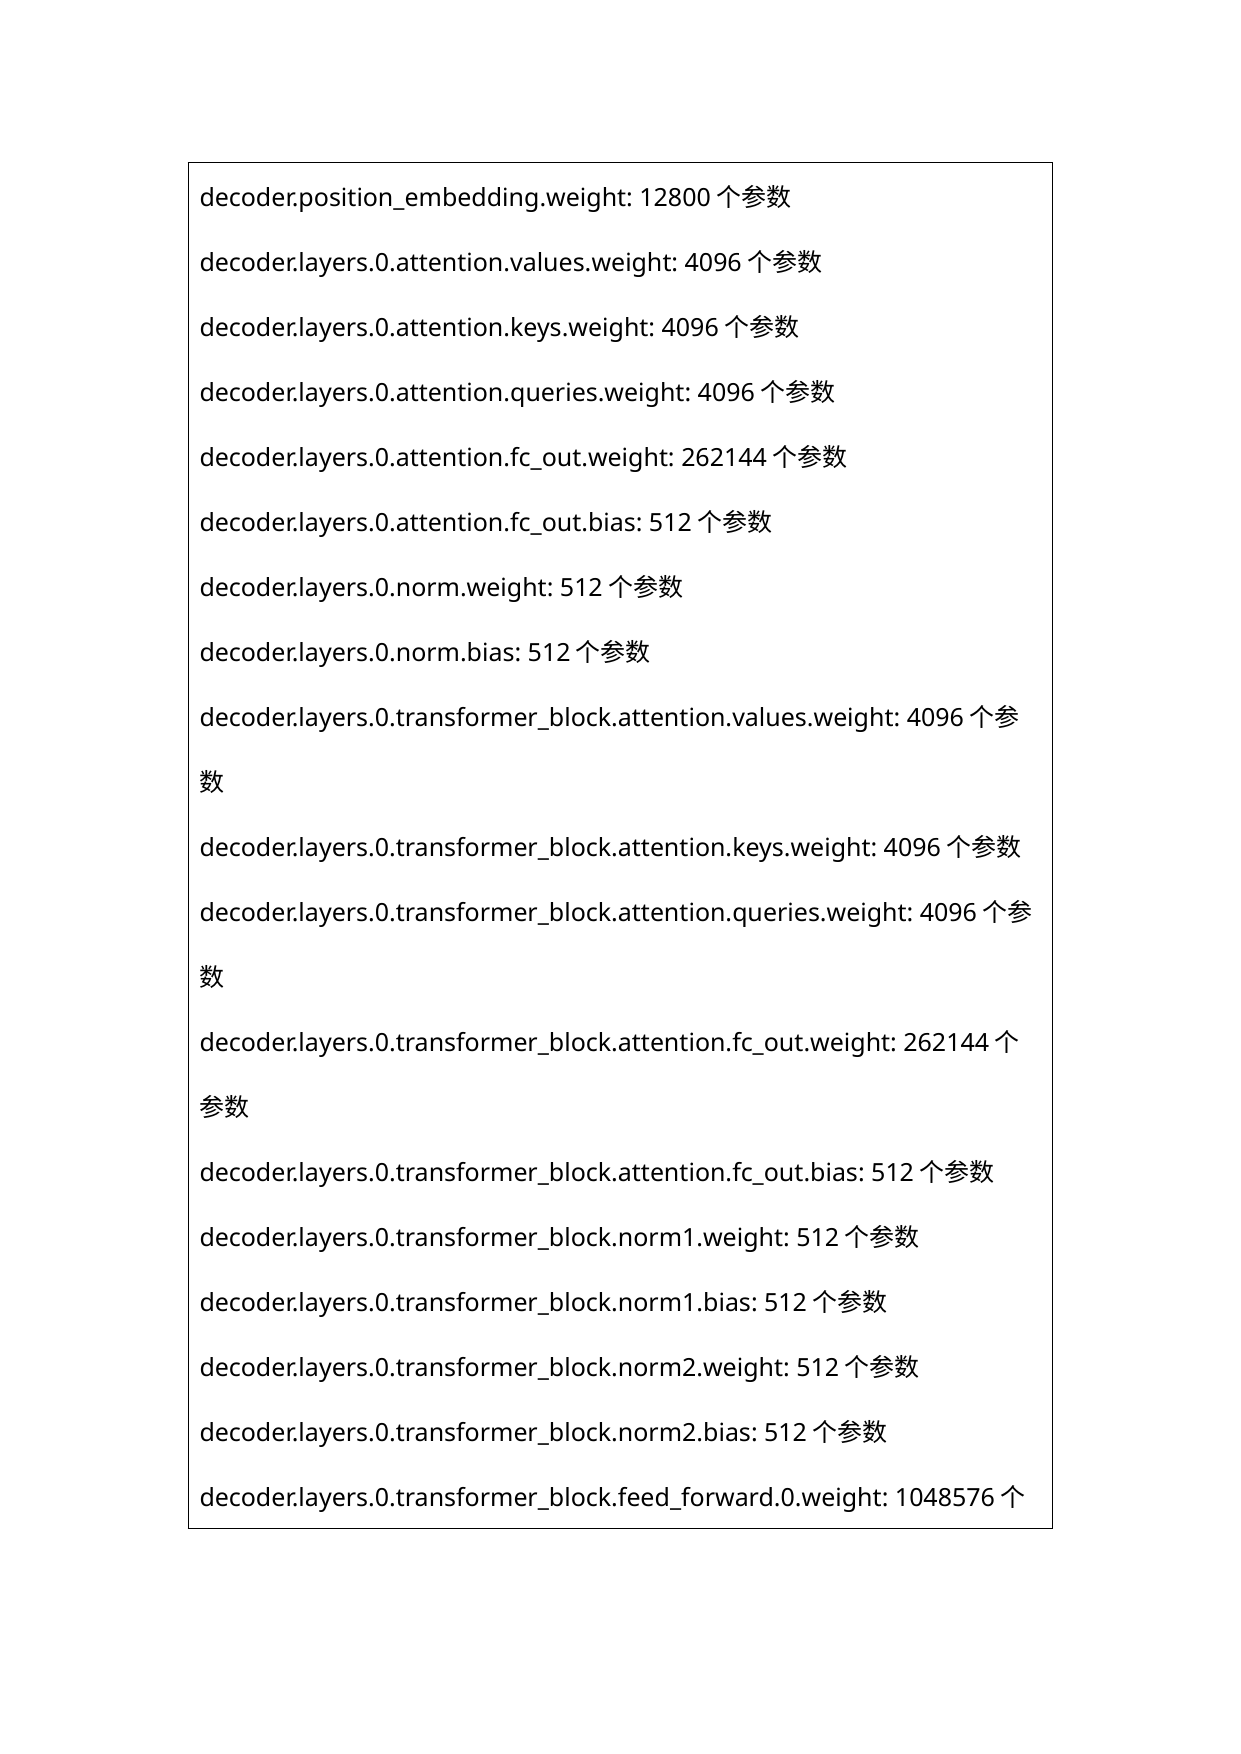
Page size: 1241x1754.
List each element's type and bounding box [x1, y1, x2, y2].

table_header [189, 163, 1052, 1528]
